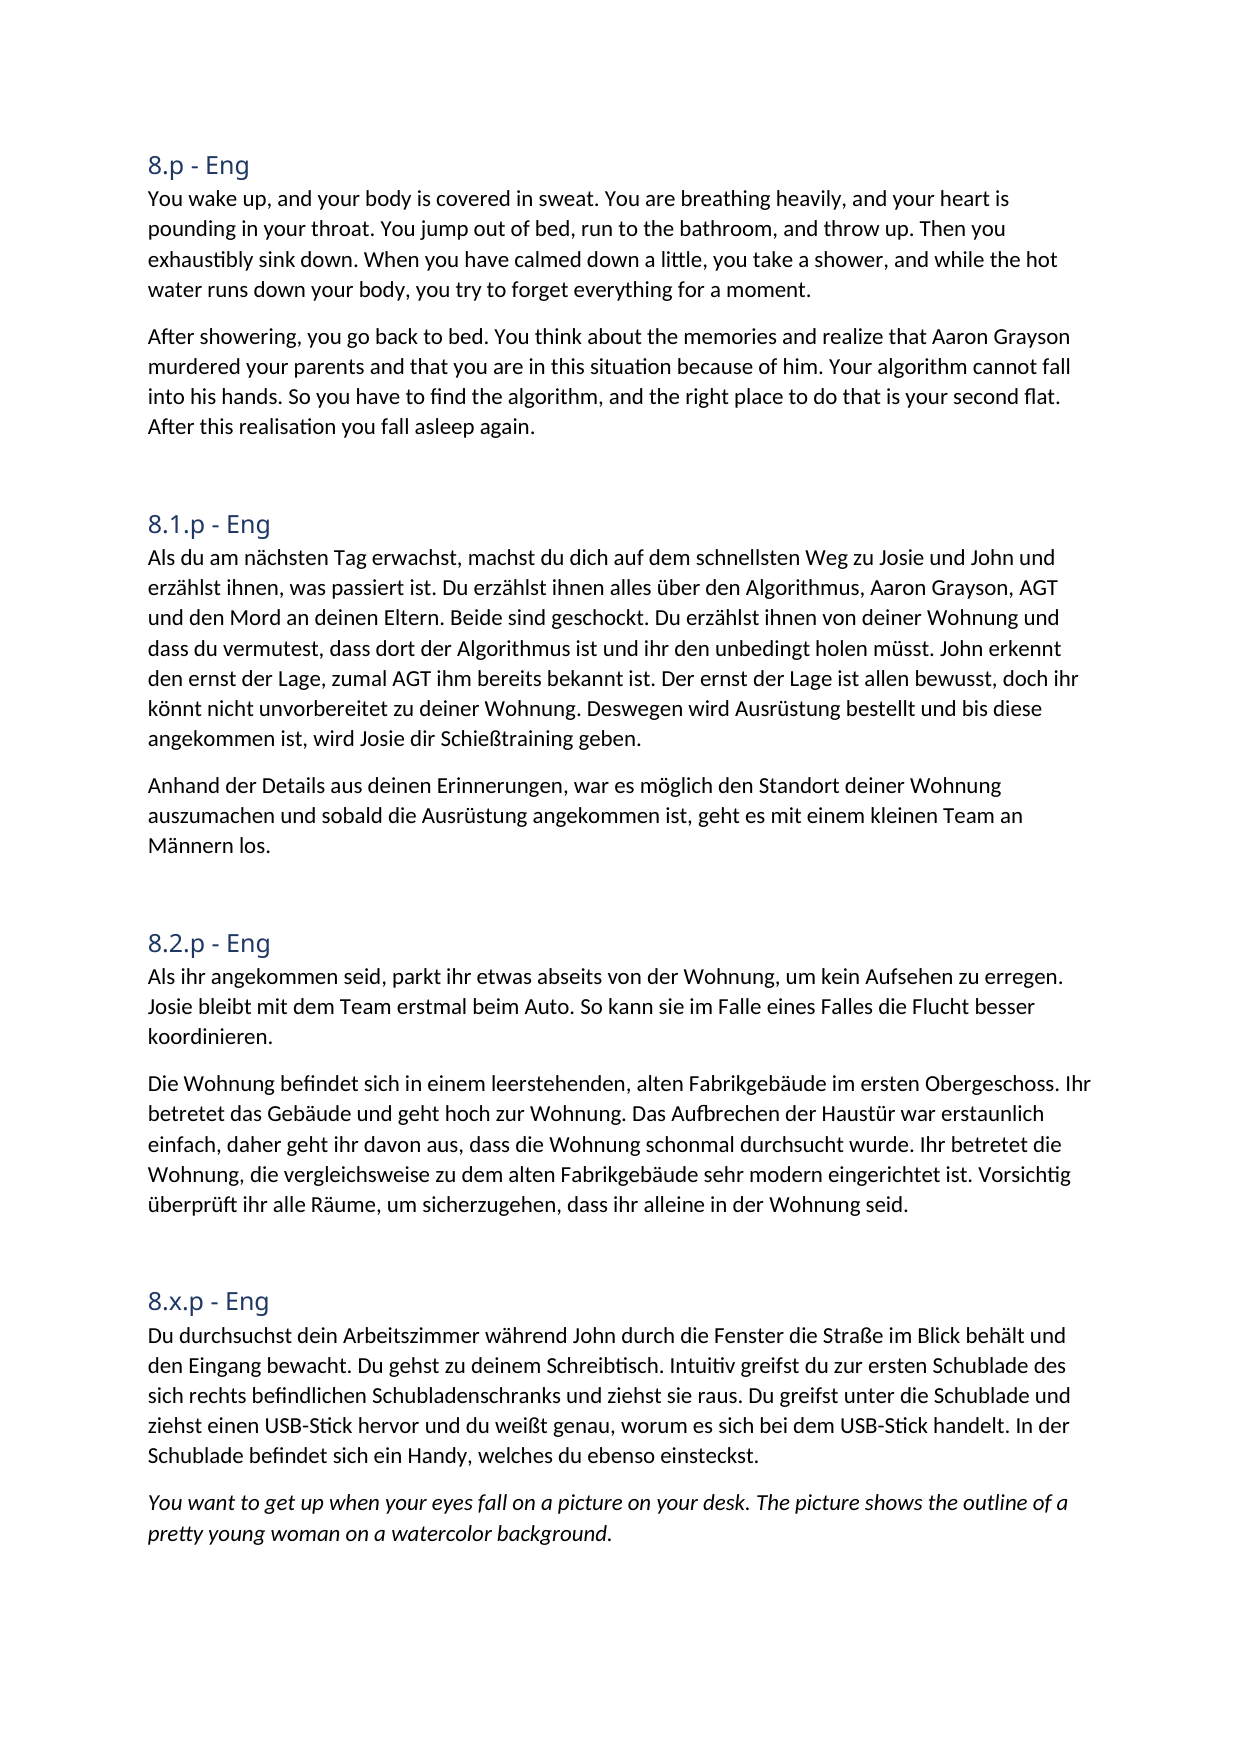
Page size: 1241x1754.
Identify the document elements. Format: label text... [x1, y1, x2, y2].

subtitle 8.p - Eng [148, 148, 1093, 182]
subtitle 8.1.p - Eng [148, 506, 1093, 540]
text After showering, you go back to bed. You think about the memories and realize that Aaron Grayson murdered your parents and that you are in this situation because of him. Your algorithm cannot fall into his hands. So you have to find the algorithm, and the right place to do that is your second flat. After this realisation you fall asleep again. [148, 322, 1093, 441]
text Anhand der Details aus deinen Erinnerungen, war es möglich den Standort deiner Wohnung auszumachen und sobald die Ausrüstung angekommen ist, geht es mit einem kleinen Team an Männern los. [148, 771, 1093, 859]
subtitle 8.2.p - Eng [148, 925, 1093, 959]
text Du durchsuchst dein Arbeitszimmer während John durch die Fenster die Straße im Blick behält und den Eingang bewacht. Du gehst zu deinem Schreibtisch. Intuitiv greifst du zur ersten Schublade des sich rechts befindlichen Schubladenschranks und ziehst sie raus. Du greifst unter die Schublade und ziehst einen USB-Stick hervor und du weißt genau, worum es sich bei dem USB-Stick handelt. In der Schublade befindet sich ein Handy, welches du ebenso einsteckst. [148, 1321, 1093, 1469]
subtitle 8.x.p - Eng [148, 1284, 1093, 1318]
text You want to get up when your eyes fall on a picture on your desk. The picture shows the outline of a pretty young woman on a watercolor background. [148, 1488, 1093, 1547]
text Als du am nächsten Tag erwachst, machst du dich auf dem schnellsten Weg zu Josie und John und erzählst ihnen, was passiert ist. Du erzählst ihnen alles über den Algorithmus, Aaron Grayson, AGT und den Mord an deinen Eltern. Beide sind geschockt. Du erzählst ihnen von deiner Wohnung und dass du vermutest, dass dort der Algorithmus ist und ihr den unbedingt holen müsst. John erkennt den ernst der Lage, zumal AGT ihm bereits bekannt ist. Der ernst der Lage ist allen bewusst, doch ihr könnt nicht unvorbereitet zu deiner Wohnung. Deswegen wird Ausrüstung bestellt und bis diese angekommen ist, wird Josie dir Schießtraining geben. [148, 543, 1093, 752]
text Die Wohnung befindet sich in einem leerstehenden, alten Fabrikgebäude im ersten Obergeschoss. Ihr betretet das Gebäude und geht hoch zur Wohnung. Das Aufbrechen der Haustür war erstaunlich einfach, daher geht ihr davon aus, dass die Wohnung schonmal durchsucht wurde. Ihr betretet die Wohnung, die vergleichsweise zu dem alten Fabrikgebäude sehr modern eingerichtet ist. Vorsichtig überprüft ihr alle Räume, um sicherzugehen, dass ihr alleine in der Wohnung seid. [148, 1069, 1093, 1218]
text You wake up, and your body is covered in sweat. You are breathing heavily, and your heart is pounding in your throat. You jump out of bed, run to the bathroom, and throw up. Then you exhaustibly sink down. When you have calmed down a little, you take a shower, and while the hot water runs down your body, you try to forget everything for a moment. [148, 184, 1093, 303]
text Als ihr angekommen seid, parkt ihr etwas abseits von der Wohnung, um kein Aufsehen zu erregen. Josie bleibt mit dem Team erstmal beim Auto. So kann sie im Falle eines Falles die Flucht besser koordinieren. [148, 962, 1093, 1051]
